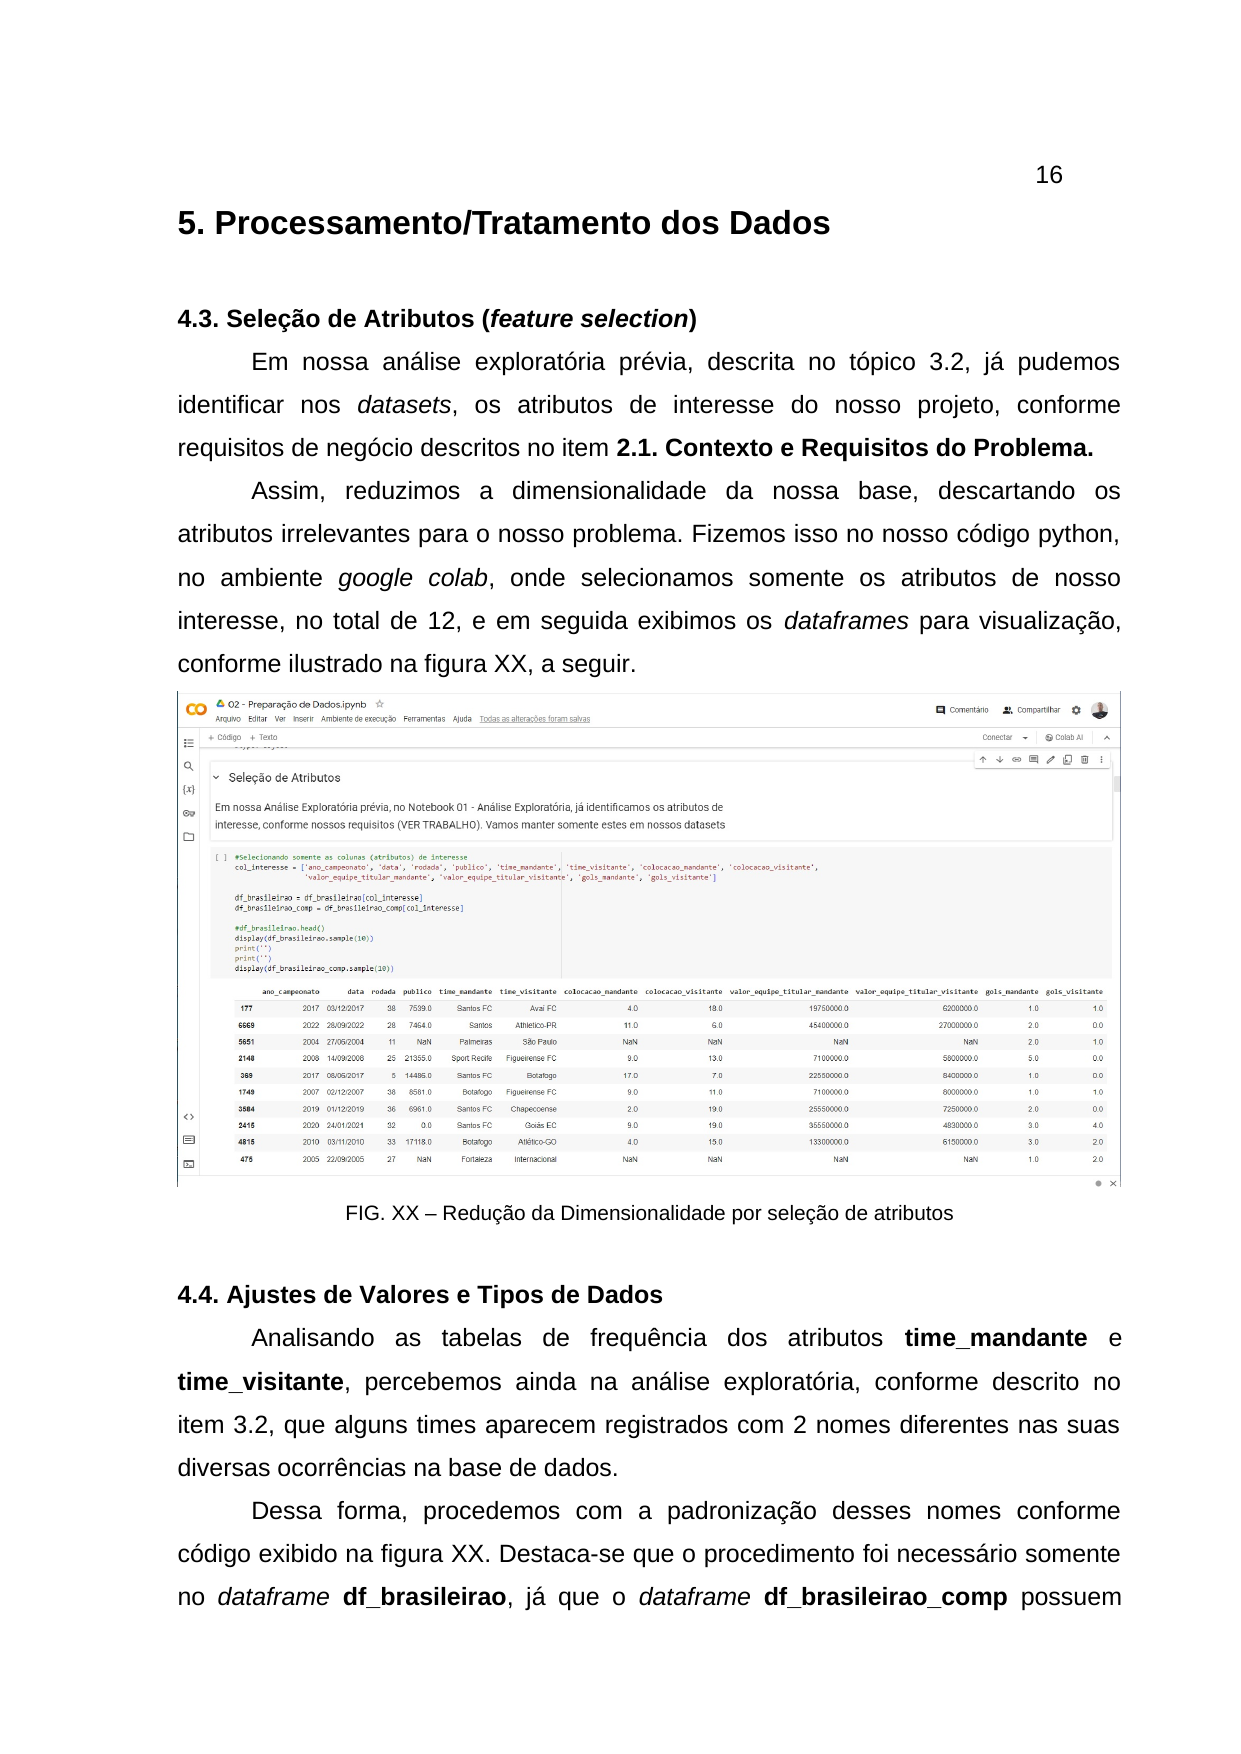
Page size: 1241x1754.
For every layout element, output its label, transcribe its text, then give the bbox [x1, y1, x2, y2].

subtitle 4.4. Ajustes de Valores e Tipos de Dados [177, 1280, 1122, 1309]
text FIG. XX – Redução da Dimensionalidade por seleção de atributos [177, 1201, 1122, 1225]
subtitle 5. Processamento/Tratamento dos Dados [177, 203, 1122, 242]
subtitle 4.3. Seleção de Atributos (feature selection) [177, 304, 1122, 333]
picture [177, 691, 1121, 1187]
text Analisando as tabelas de frequência dos atributos time_mandante e time_visitante, percebemos ainda na análise exploratória, conforme descrito no item 3.2, que alguns times aparecem registrados com 2 nomes diferentes nas suas diversas ocorrências na base de dados. [177, 1323, 1122, 1482]
text Assim, reduzimos a dimensionalidade da nossa base, descartando os atributos irrelevantes para o nosso problema. Fizemos isso no nosso código python, no ambiente google colab, onde selecionamos somente os atributos de nosso interesse, no total de 12, e em seguida exibimos os dataframes para visualização, conforme ilustrado na figura XX, a seguir. [177, 476, 1122, 678]
text Em nossa análise exploratória prévia, descrita no tópico 3.2, já pudemos identificar nos datasets, os atributos de interesse do nosso projeto, conforme requisitos de negócio descritos no item 2.1. Contexto e Requisitos do Problema. [177, 347, 1122, 462]
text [177, 1496, 1122, 1611]
